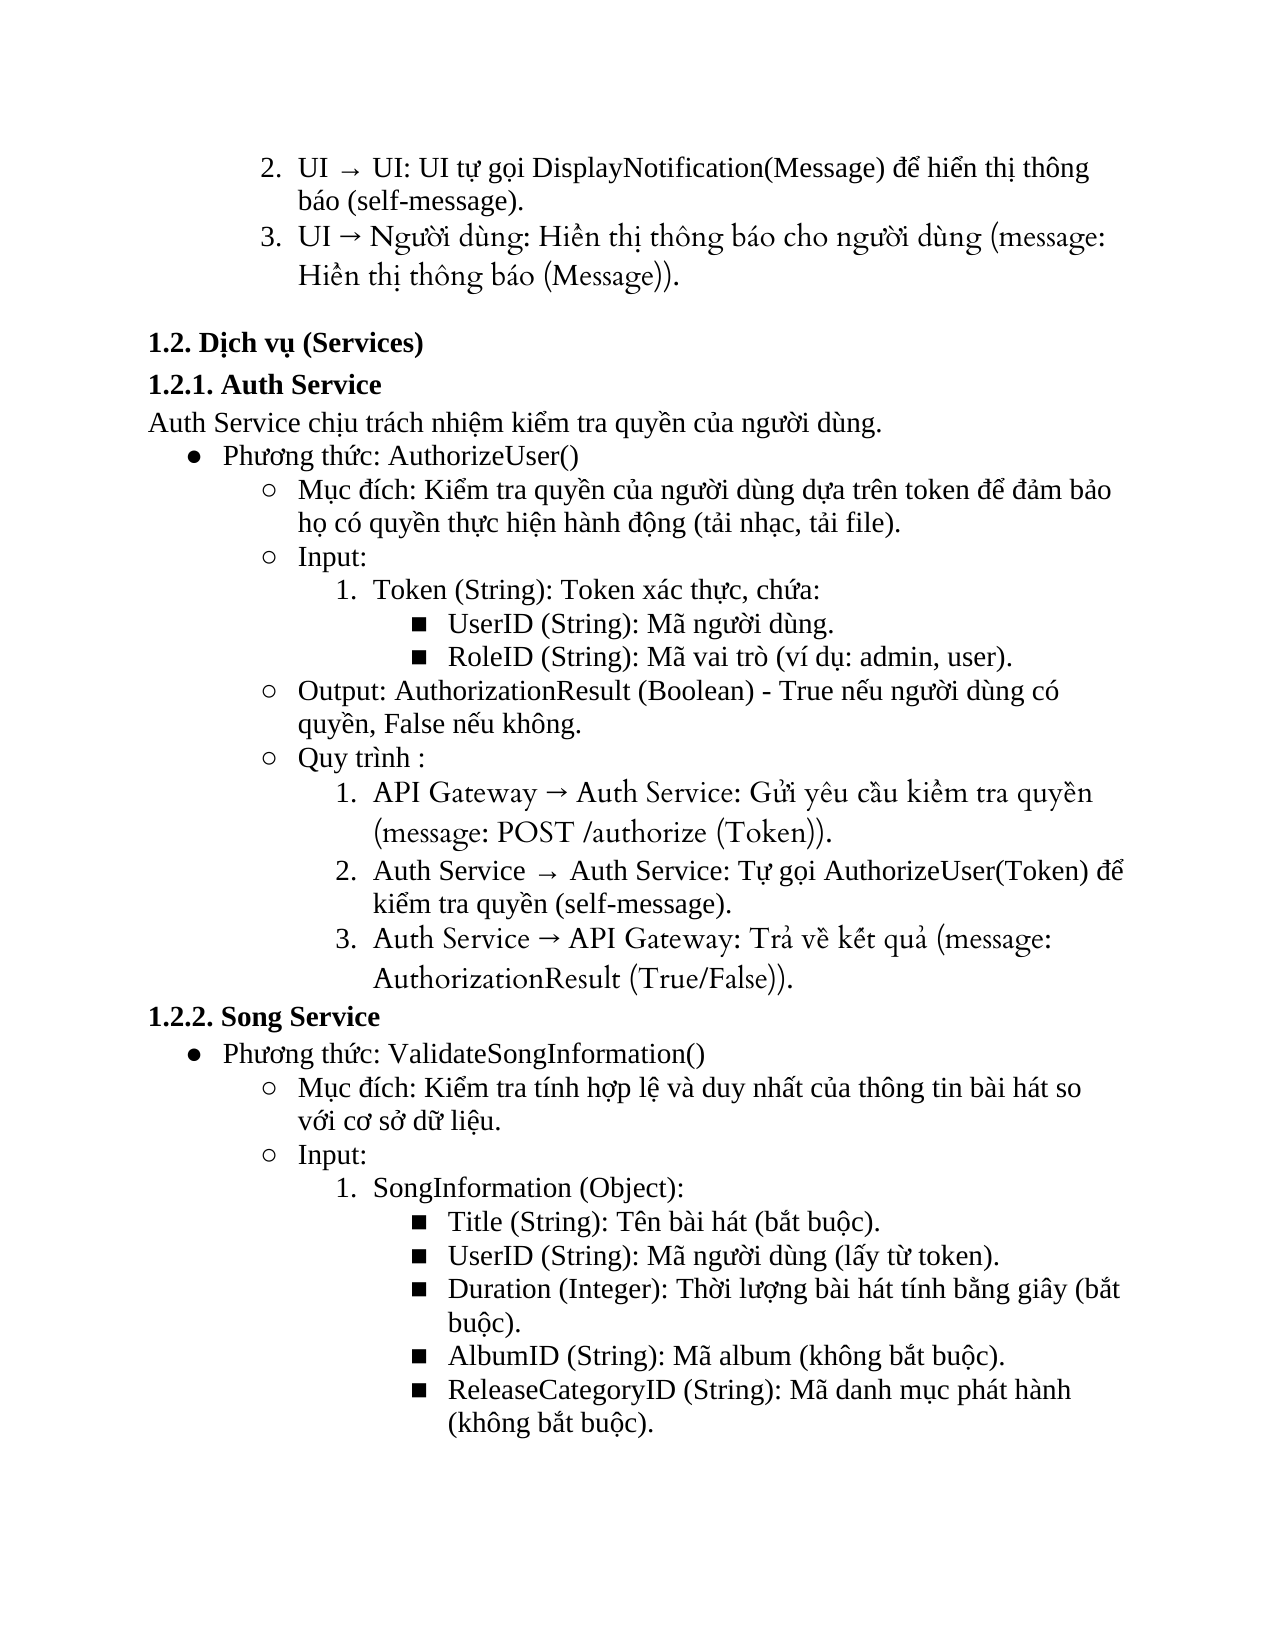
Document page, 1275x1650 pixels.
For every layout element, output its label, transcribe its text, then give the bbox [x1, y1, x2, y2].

list Duration (Integer): Thời lượng bài hát tính bằng giây (bắt buộc). [410, 1271, 1125, 1338]
list Output: AuthorizationResult (Boolean) - True nếu người dùng có quyền, False nếu không. [260, 673, 1125, 740]
list Mục đích: Kiểm tra tính hợp lệ và duy nhất của thông tin bài hát so với cơ sở dữ liệu. [260, 1070, 1125, 1137]
text 1.2. Dịch vụ (Services) [148, 325, 1125, 359]
list AlbumID (String): Mã album (không bắt buộc). [410, 1338, 1125, 1372]
list Auth Service → Auth Service: Tự gọi AuthorizeUser(Token) để kiểm tra quyền (self-message). [335, 853, 1125, 920]
list Phương thức: AuthorizeUser() [185, 438, 1125, 472]
list UI → UI: UI tự gọi DisplayNotification(Message) để hiển thị thông báo (self-message). [260, 150, 1125, 217]
text 1.2.2. Song Service [148, 999, 1125, 1032]
list RoleID (String): Mã vai trò (ví dụ: admin, user). [410, 639, 1125, 673]
list Phương thức: ValidateSongInformation() [185, 1036, 1125, 1070]
list UserID (String): Mã người dùng. [410, 606, 1125, 639]
list ReleaseCategoryID (String): Mã danh mục phát hành (không bắt buộc). [410, 1372, 1125, 1439]
list Input: [260, 1137, 1125, 1171]
text 1.2.1. Auth Service [148, 367, 1125, 401]
text Auth Service chịu trách nhiệm kiểm tra quyền của người dùng. [148, 405, 1125, 438]
list Mục đích: Kiểm tra quyền của người dùng dựa trên token để đảm bảo họ có quyền thực hiện hành động (tải nhạc, tải file). [260, 472, 1125, 539]
list Title (String): Tên bài hát (bắt buộc). [410, 1204, 1125, 1238]
list SongInformation (Object): [335, 1171, 1125, 1204]
list Token (String): Token xác thực, chứa: [335, 572, 1125, 606]
list Quy trình : [260, 740, 1125, 774]
list Input: [260, 539, 1125, 572]
list UserID (String): Mã người dùng (lấy từ token). [410, 1238, 1125, 1271]
